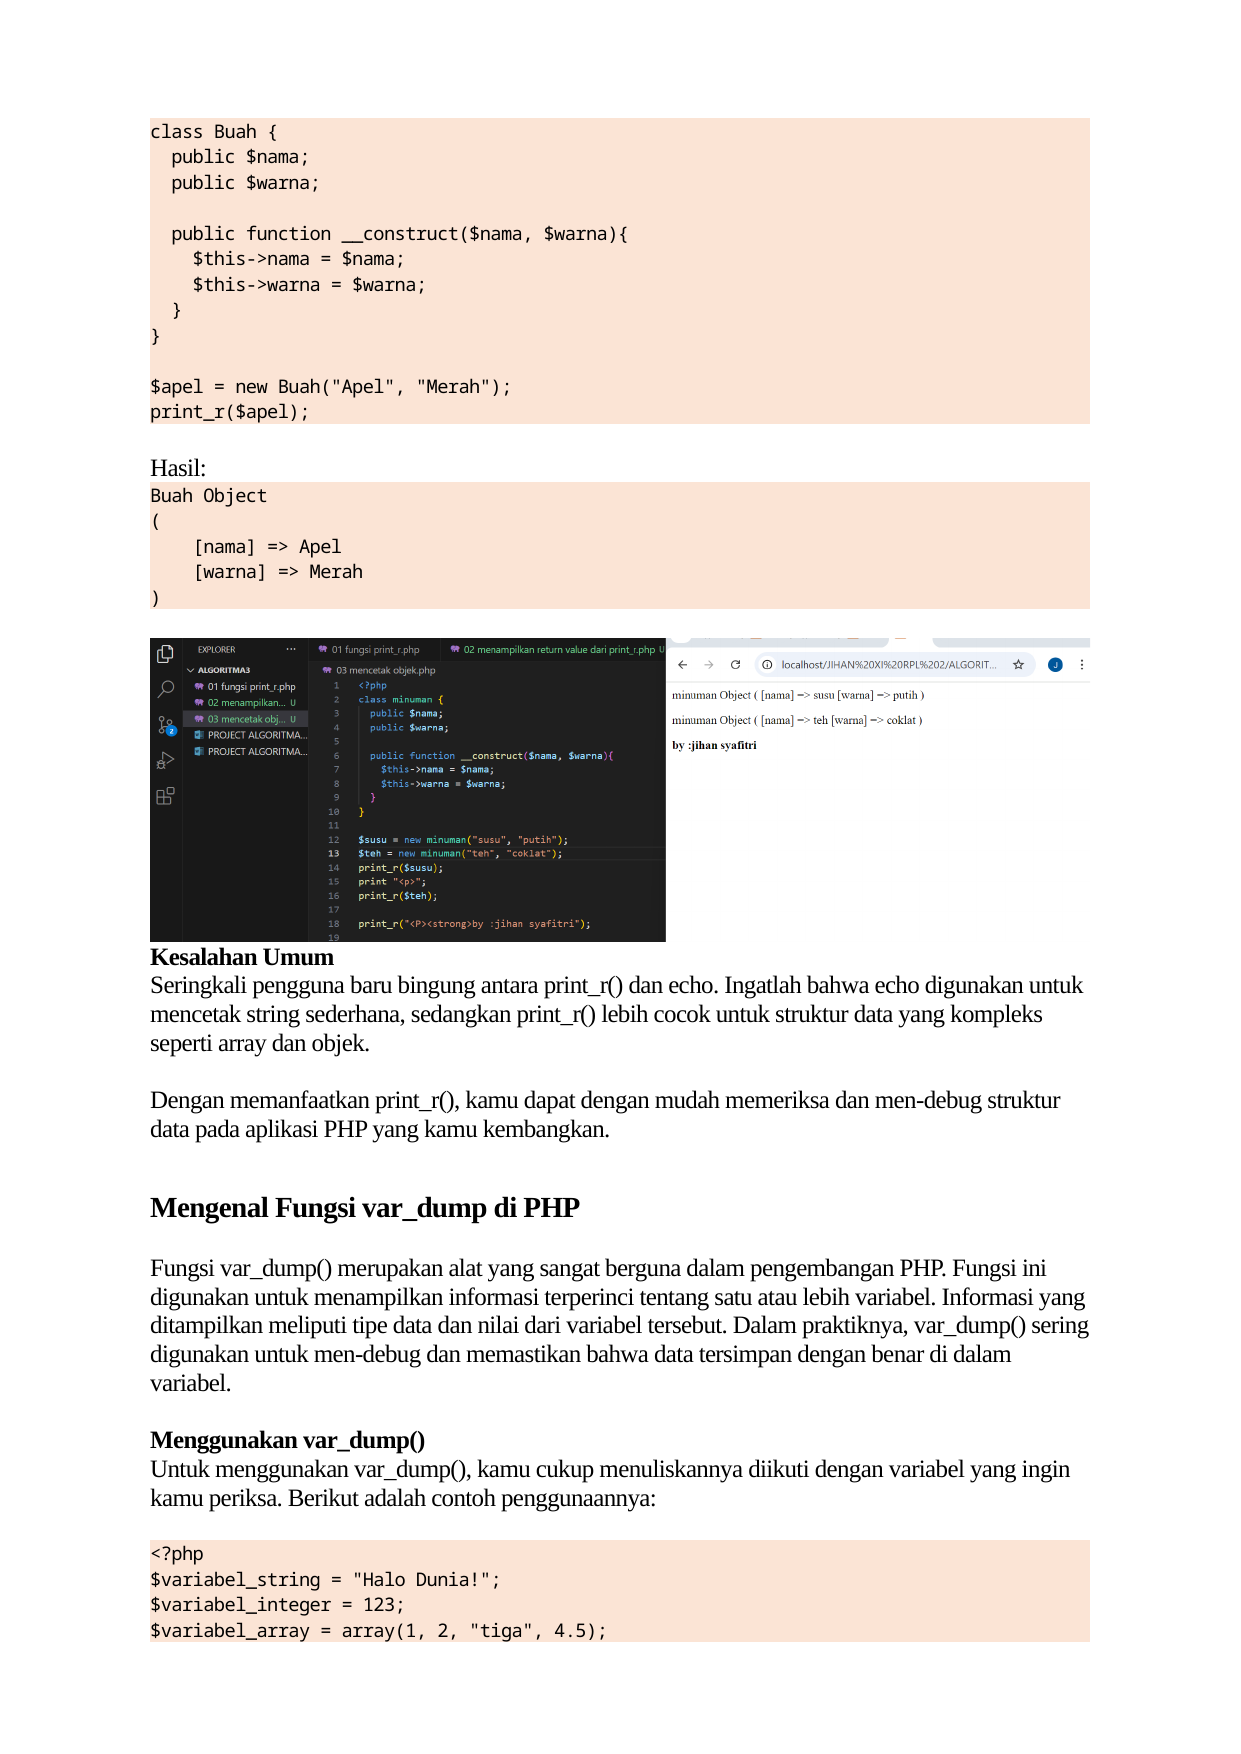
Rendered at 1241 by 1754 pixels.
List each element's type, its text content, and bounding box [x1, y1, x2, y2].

text [warna] => Merah [150, 558, 1090, 584]
text Dengan memanfaatkan print_r(), kamu dapat dengan mudah memeriksa dan men-debug struktur data pada aplikasi PHP yang kamu kembangkan. [150, 1085, 1090, 1143]
text $variabel_string = "Halo Dunia!"; [150, 1566, 1090, 1591]
text $this->warna = $warna; [150, 271, 1090, 297]
text public $warna; [150, 169, 1090, 195]
text <?php [150, 1540, 1090, 1566]
text ) [150, 584, 1090, 609]
text $variabel_array = array(1, 2, "tiga", 4.5); [150, 1617, 1090, 1642]
text ( [150, 507, 1090, 533]
text [nama] => Apel [150, 533, 1090, 558]
text Mengenal Fungsi var_dump di PHP [150, 1191, 1090, 1224]
text $this->nama = $nama; [150, 246, 1090, 271]
picture [150, 638, 1091, 942]
text } [150, 322, 1090, 348]
text Seringkali pengguna baru bingung antara print_r() dan echo. Ingatlah bahwa echo digunakan untuk mencetak string sederhana, sedangkan print_r() lebih cocok untuk struktur data yang kompleks seperti array dan objek. [150, 970, 1090, 1057]
text public function __construct($nama, $warna){ [150, 220, 1090, 246]
text print_r($apel); [150, 399, 1090, 424]
text $apel = new Buah("Apel", "Merah"); [150, 373, 1090, 399]
text Hasil: [150, 453, 1090, 482]
text $variabel_integer = 123; [150, 1591, 1090, 1617]
text Fungsi var_dump() merupakan alat yang sangat berguna dalam pengembangan PHP. Fungsi ini digunakan untuk menampilkan informasi terperinci tentang satu atau lebih variabel. Informasi yang ditampilkan meliputi tipe data dan nilai dari variabel tersebut. Dalam praktiknya, var_dump() sering digunakan untuk men-debug dan memastikan bahwa data tersimpan dengan benar di dalam variabel. [150, 1253, 1090, 1397]
text } [150, 297, 1090, 322]
text class Buah { [150, 118, 1090, 144]
text Kesalahan Umum [150, 942, 1090, 970]
text Menggunakan var_dump() [150, 1425, 1090, 1454]
text Untuk menggunakan var_dump(), kamu cukup menuliskannya diikuti dengan variabel yang ingin kamu periksa. Berikut adalah contoh penggunaannya: [150, 1454, 1090, 1512]
text Buah Object [150, 482, 1090, 507]
text public $nama; [150, 144, 1090, 169]
